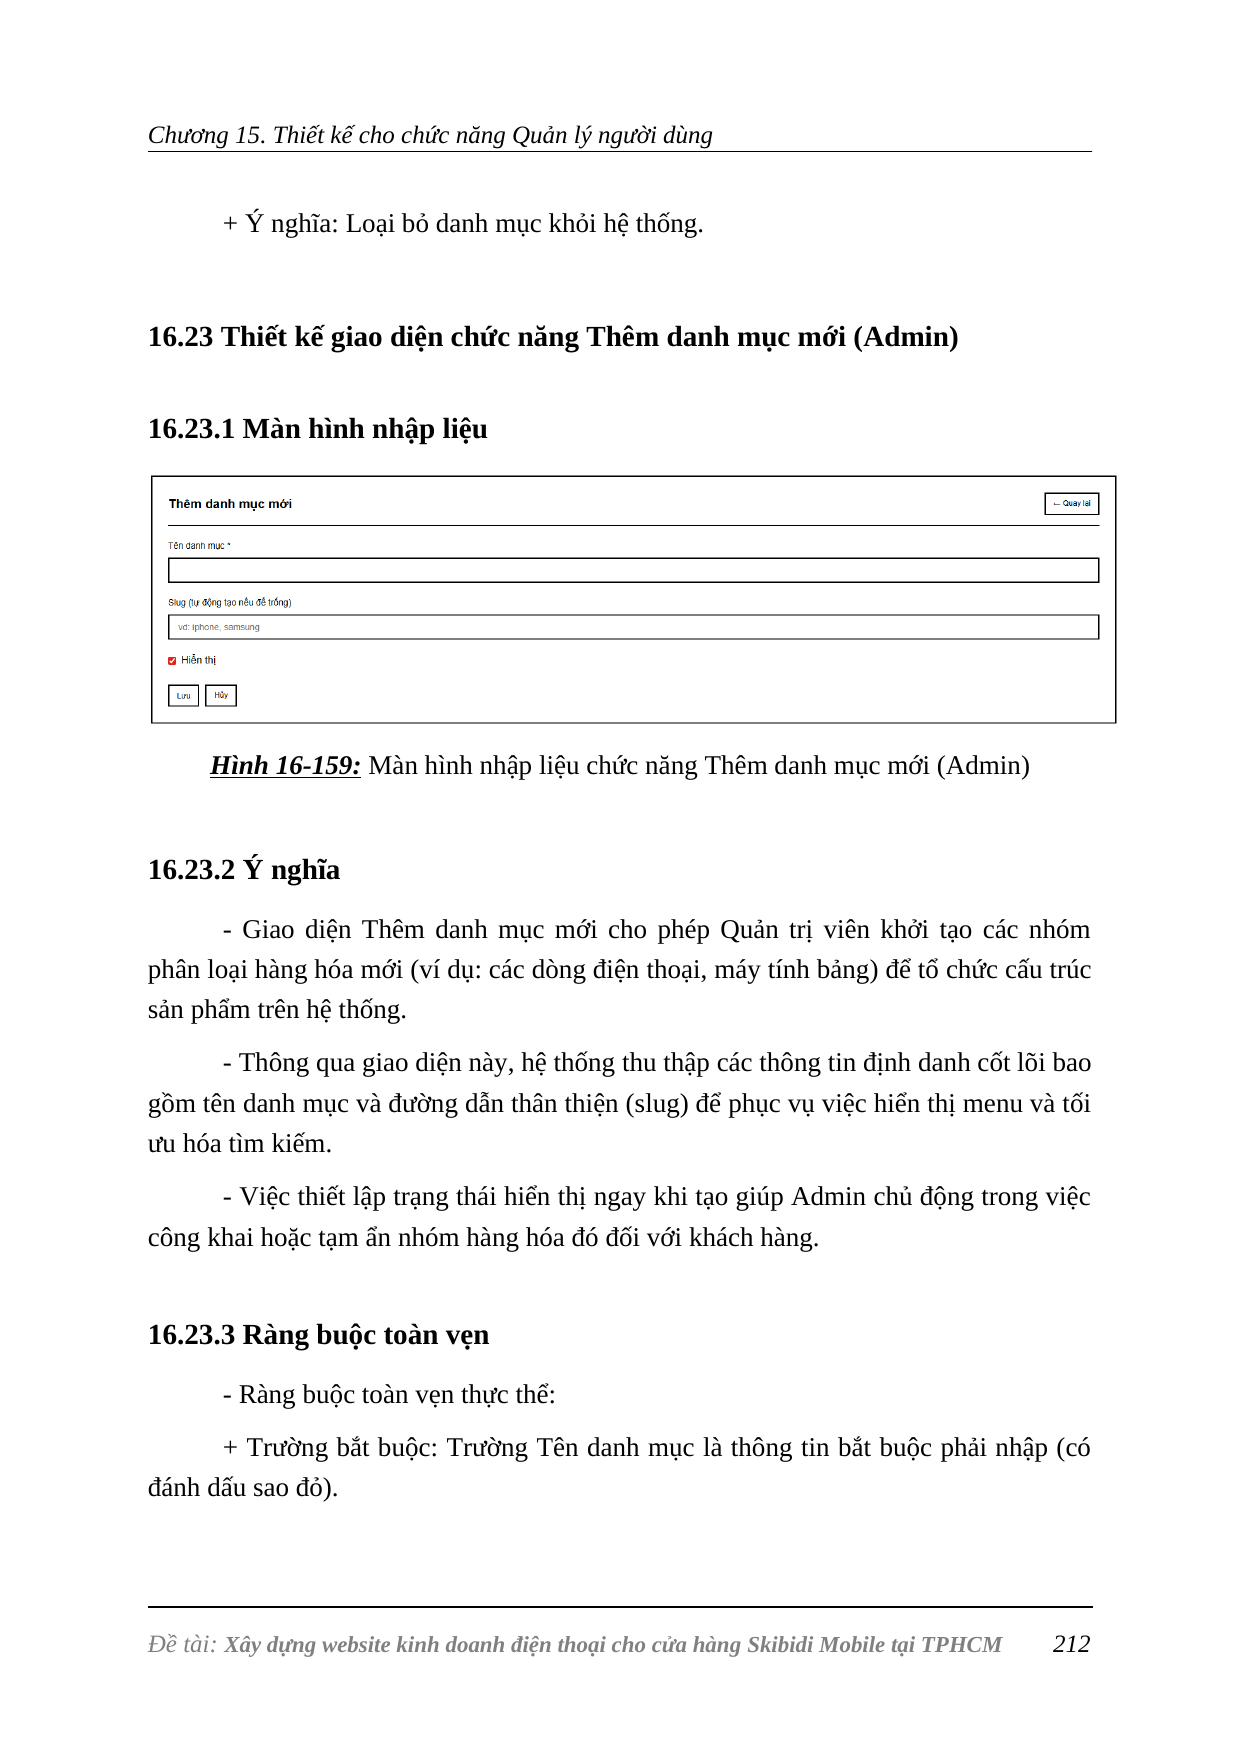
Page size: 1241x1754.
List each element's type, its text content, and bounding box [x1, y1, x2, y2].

text - Giao diện Thêm danh mục mới cho phép Quản trị viên khởi tạo các nhóm phân loại hàng hóa mới (ví dụ: các dòng điện thoại, máy tính bảng) để tổ chức cấu trúc sản phẩm trên hệ thống. [148, 913, 1092, 1025]
subtitle Ràng buộc toàn vẹn [148, 1311, 1092, 1353]
text - Việc thiết lập trạng thái hiển thị ngay khi tạo giúp Admin chủ động trong việc công khai hoặc tạm ẩn nhóm hàng hóa đó đối với khách hàng. [148, 1180, 1092, 1252]
picture [147, 472, 1123, 729]
text - Thông qua giao diện này, hệ thống thu thập các thông tin định danh cốt lõi bao gồm tên danh mục và đường dẫn thân thiện (slug) để phục vụ việc hiển thị menu và tối ưu hóa tìm kiếm. [148, 1047, 1092, 1158]
subtitle Ý nghĩa [148, 846, 1092, 888]
text - Ràng buộc toàn vẹn thực thể: [148, 1378, 1092, 1409]
text + Trường bắt buộc: Trường Tên danh mục là thông tin bắt buộc phải nhập (có đánh dấu sao đỏ). [148, 1431, 1092, 1502]
subtitle Thiết kế giao diện chức năng Thêm danh mục mới (Admin) [148, 310, 1092, 356]
subtitle Màn hình nhập liệu [148, 406, 1092, 447]
text + Ý nghĩa: Loại bỏ danh mục khỏi hệ thống. [148, 207, 1092, 238]
